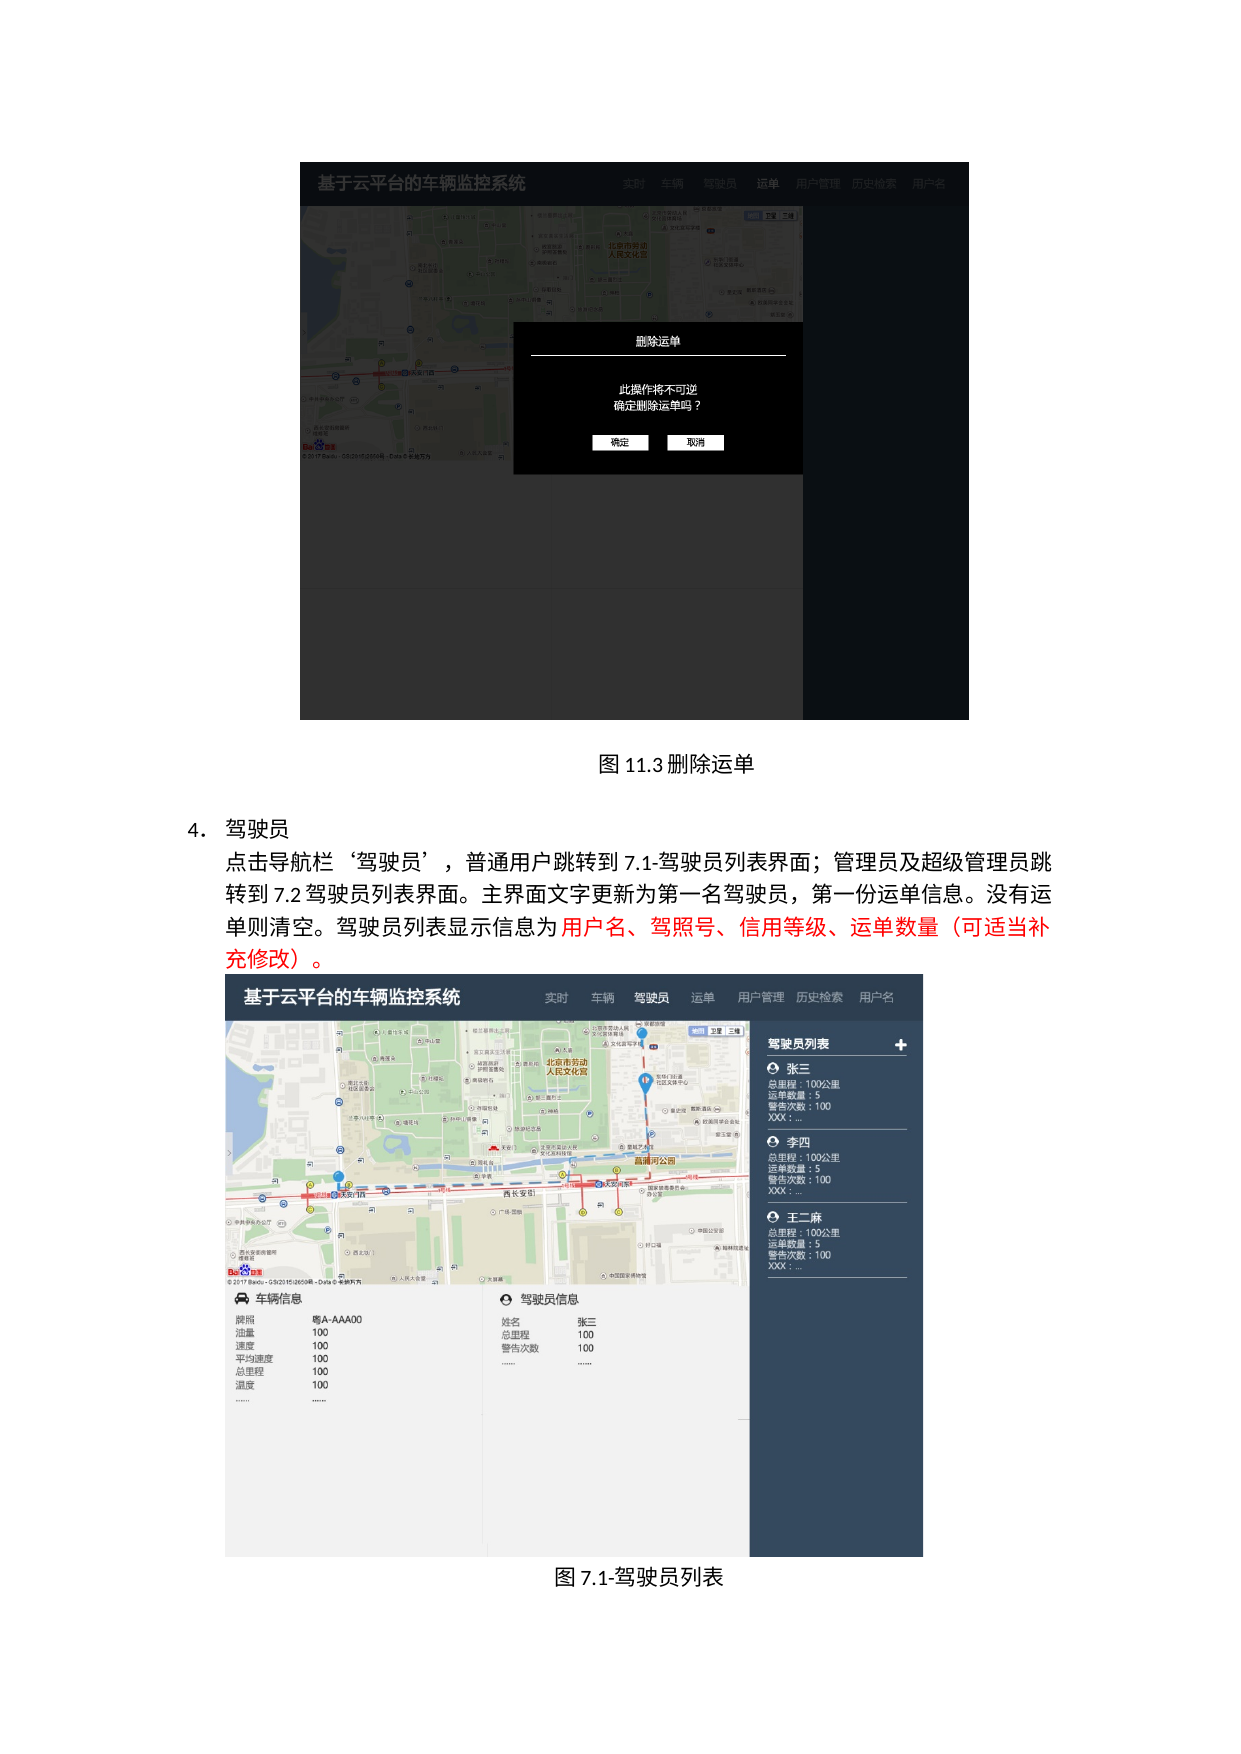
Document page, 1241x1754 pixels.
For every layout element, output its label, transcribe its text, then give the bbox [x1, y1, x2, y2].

list 图7.1-驾驶员列表 [225, 1559, 1053, 1592]
picture [300, 162, 969, 720]
list 点击导航栏‘驾驶员’，普通用户跳转到7.1-驾驶员列表界面；管理员及超级管理员跳转到7.2驾驶员列表界面。主界面文字更新为第一名驾驶员，第一份运单信息。没有运单则清空。驾驶员列表显示信息为用户名、驾照号、信用等级、运单数量（可适当补充修改）。 [225, 844, 1053, 974]
list 图11.3删除运单 [300, 747, 1053, 779]
picture [225, 974, 924, 1557]
list 驾驶员 [187, 812, 1053, 844]
